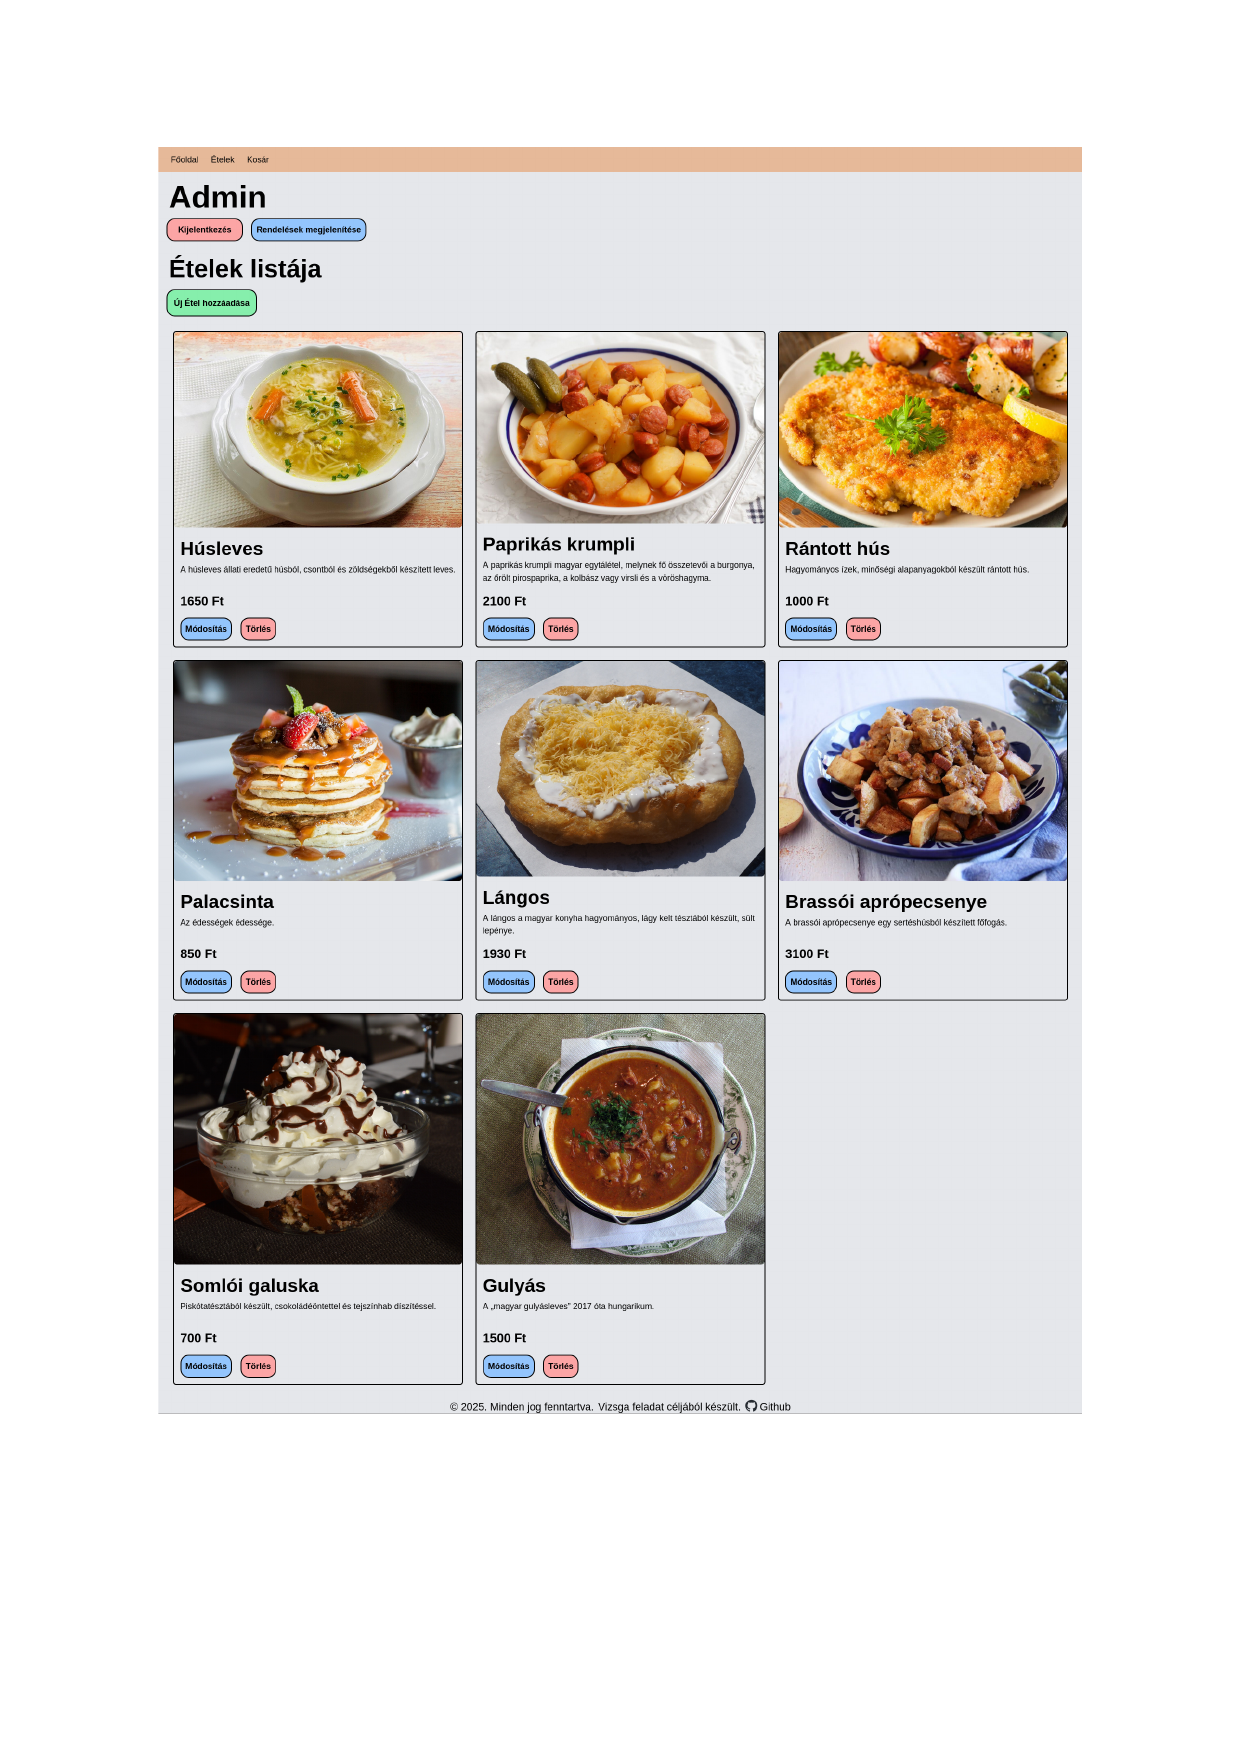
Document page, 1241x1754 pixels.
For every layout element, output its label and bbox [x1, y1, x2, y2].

picture [158, 147, 1082, 1414]
